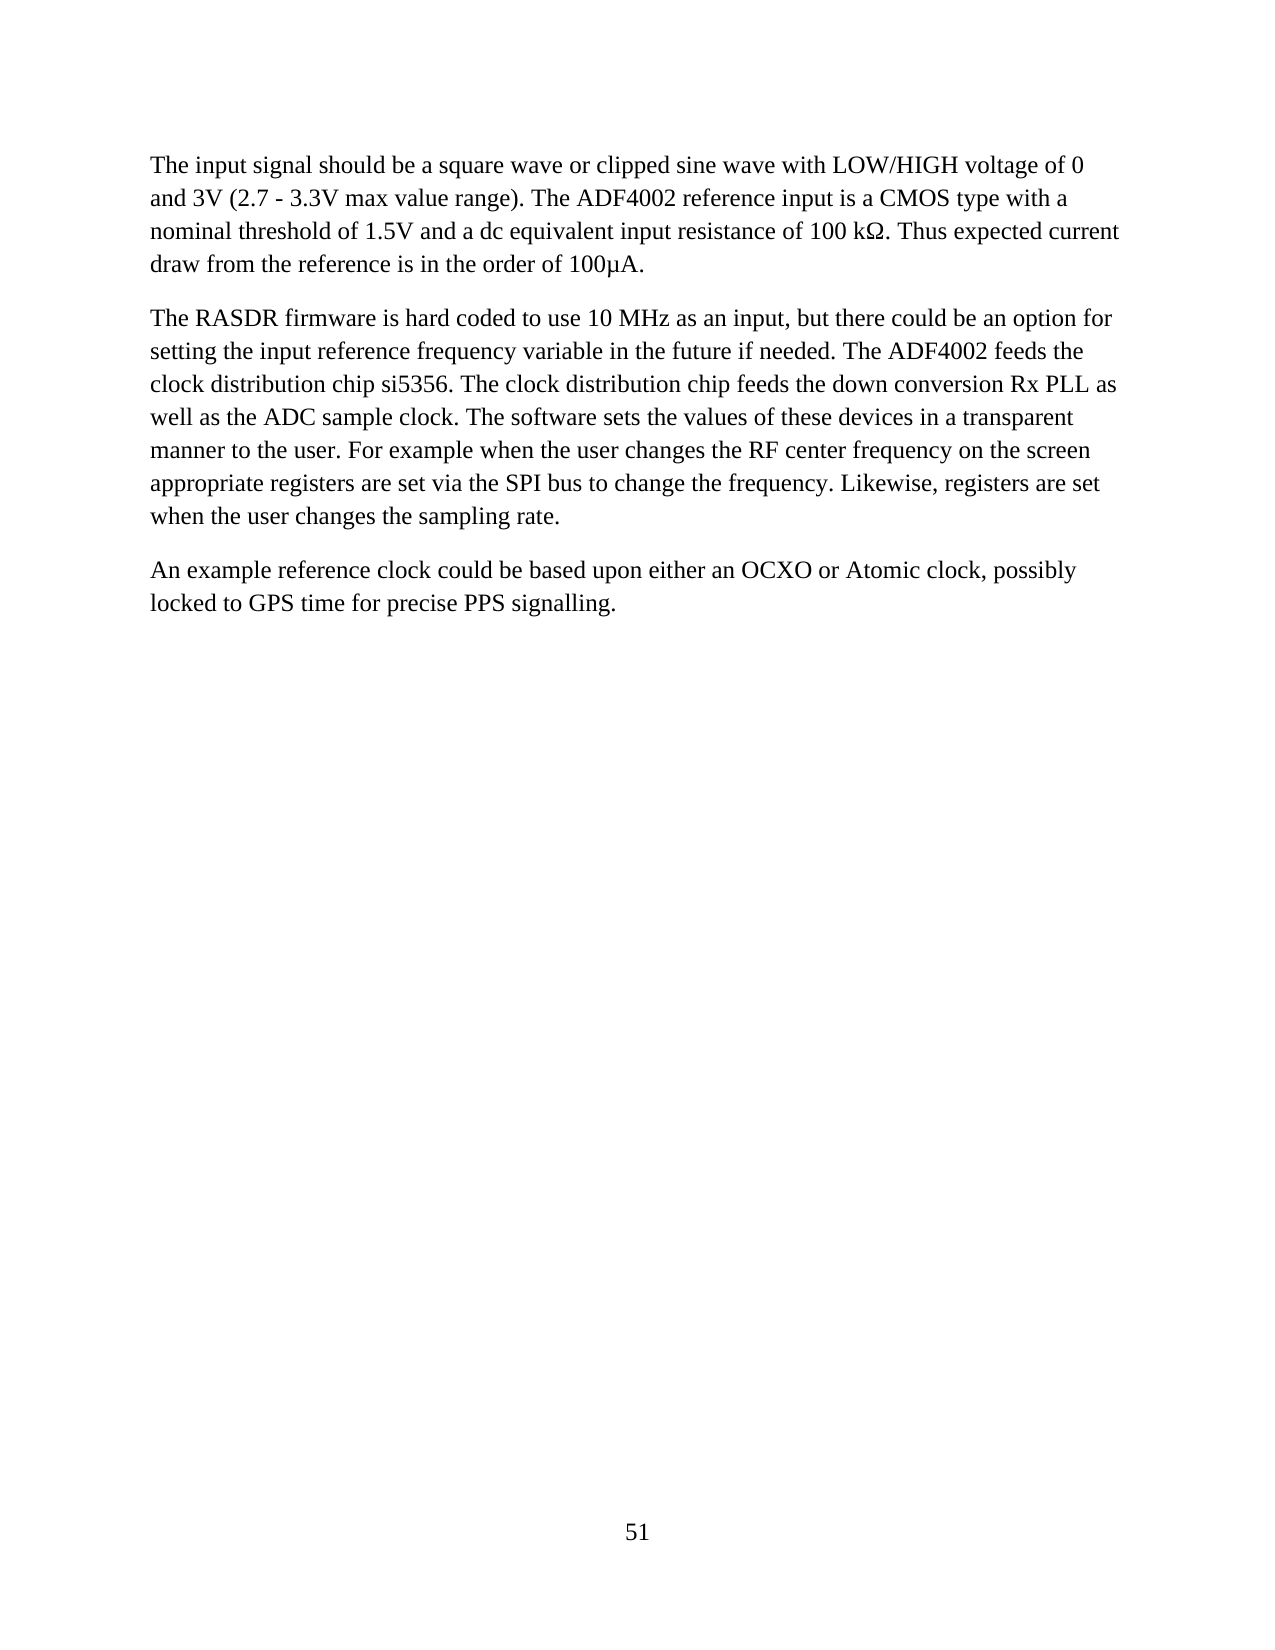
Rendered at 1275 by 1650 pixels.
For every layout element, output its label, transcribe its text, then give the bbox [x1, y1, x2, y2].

text The input signal should be a square wave or clipped sine wave with LOW/HIGH voltage of 0 and 3V (2.7 - 3.3V max value range). The ADF4002 reference input is a CMOS type with a nominal threshold of 1.5V and a dc equivalent input resistance of 100 kΩ. Thus expected current draw from the reference is in the order of 100µA. [150, 150, 1125, 278]
text An example reference clock could be based upon either an OCXO or Atomic clock, possibly locked to GPS time for precise PPS signalling. [150, 555, 1125, 617]
text The RASDR firmware is hard coded to use 10 MHz as an input, but there could be an option for setting the input reference frequency variable in the future if needed. The ADF4002 feeds the clock distribution chip si5356. The clock distribution chip feeds the down conversion Rx PLL as well as the ADC sample clock. The software sets the values of these devices in a transparent manner to the user. For example when the user changes the RF center frequency on the screen appropriate registers are set via the SPI bus to change the frequency. Likewise, registers are set when the user changes the sampling rate. [150, 303, 1125, 530]
